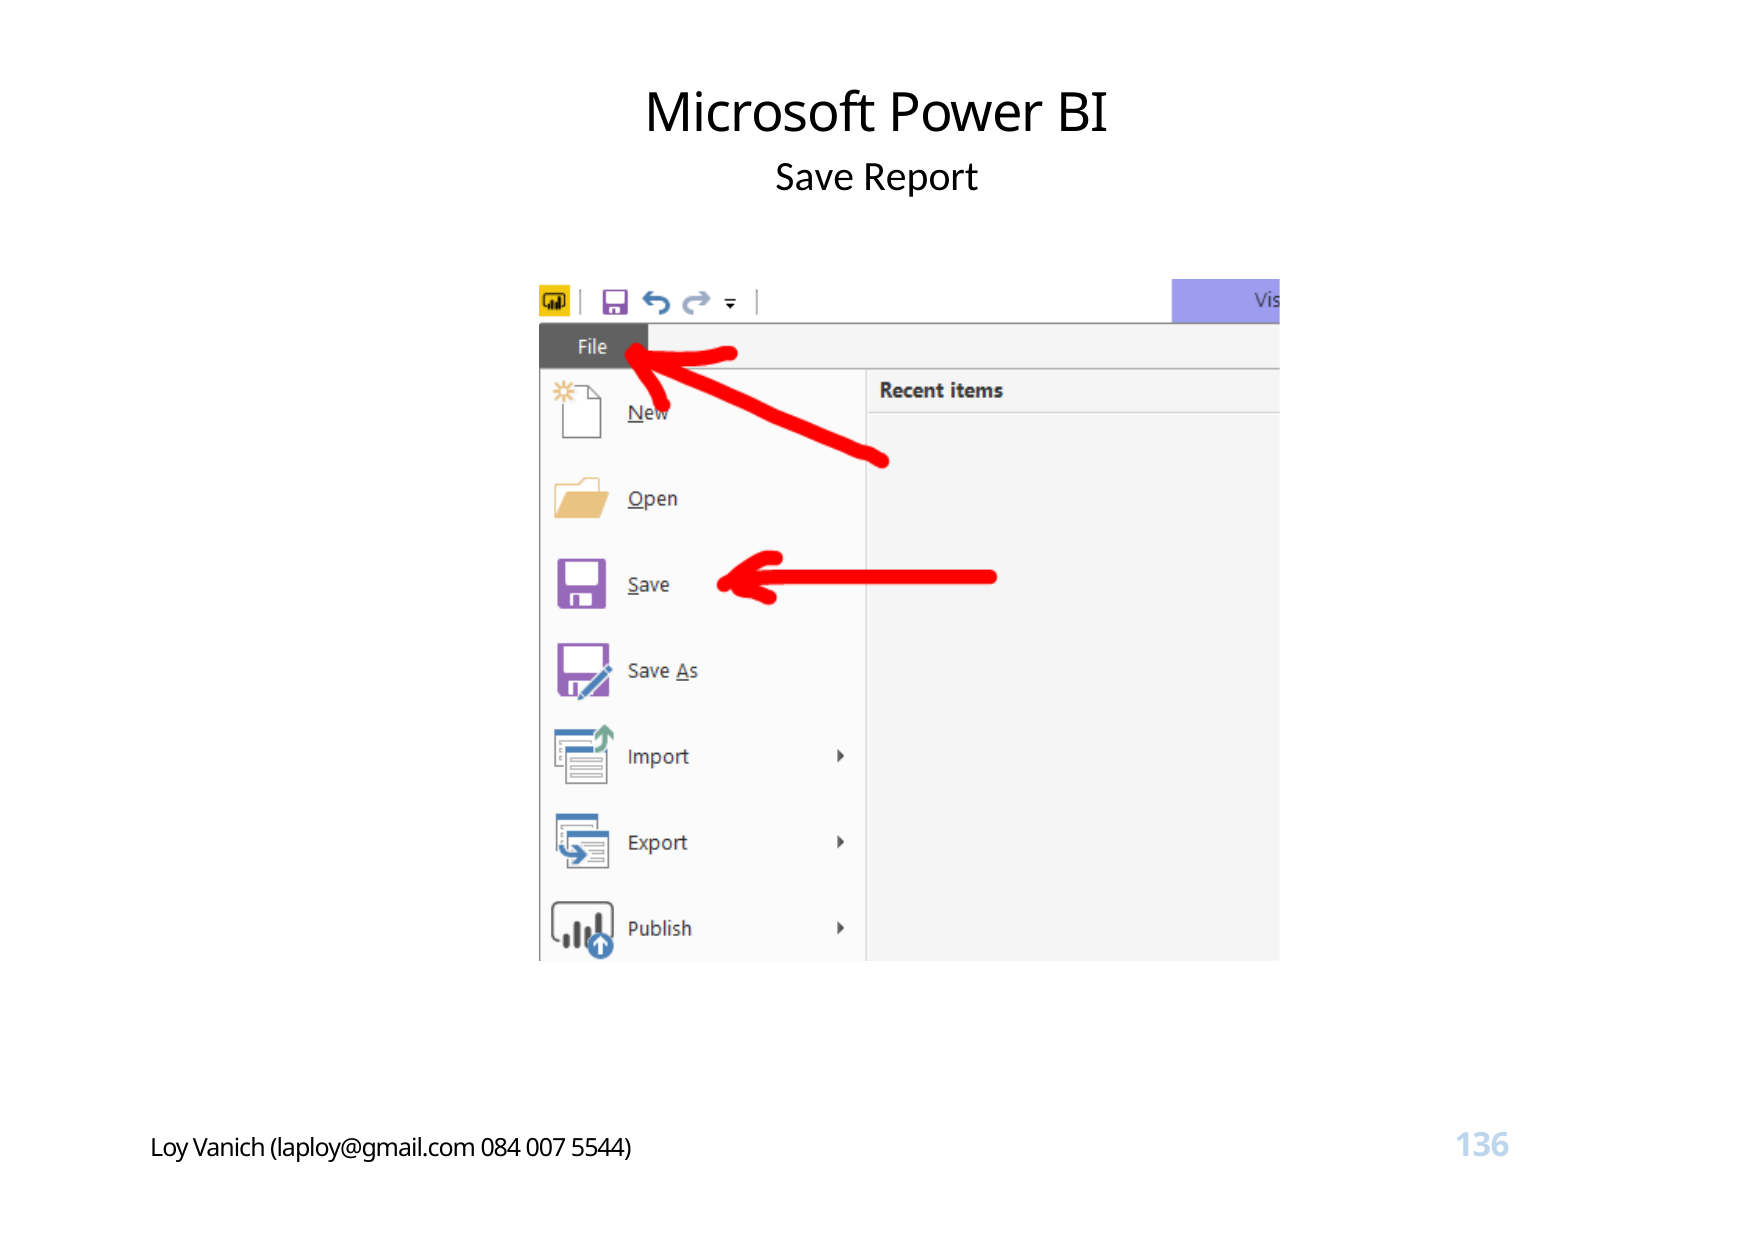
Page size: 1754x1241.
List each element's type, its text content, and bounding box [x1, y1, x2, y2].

picture [539, 279, 1280, 961]
text Save Report [150, 150, 1604, 201]
